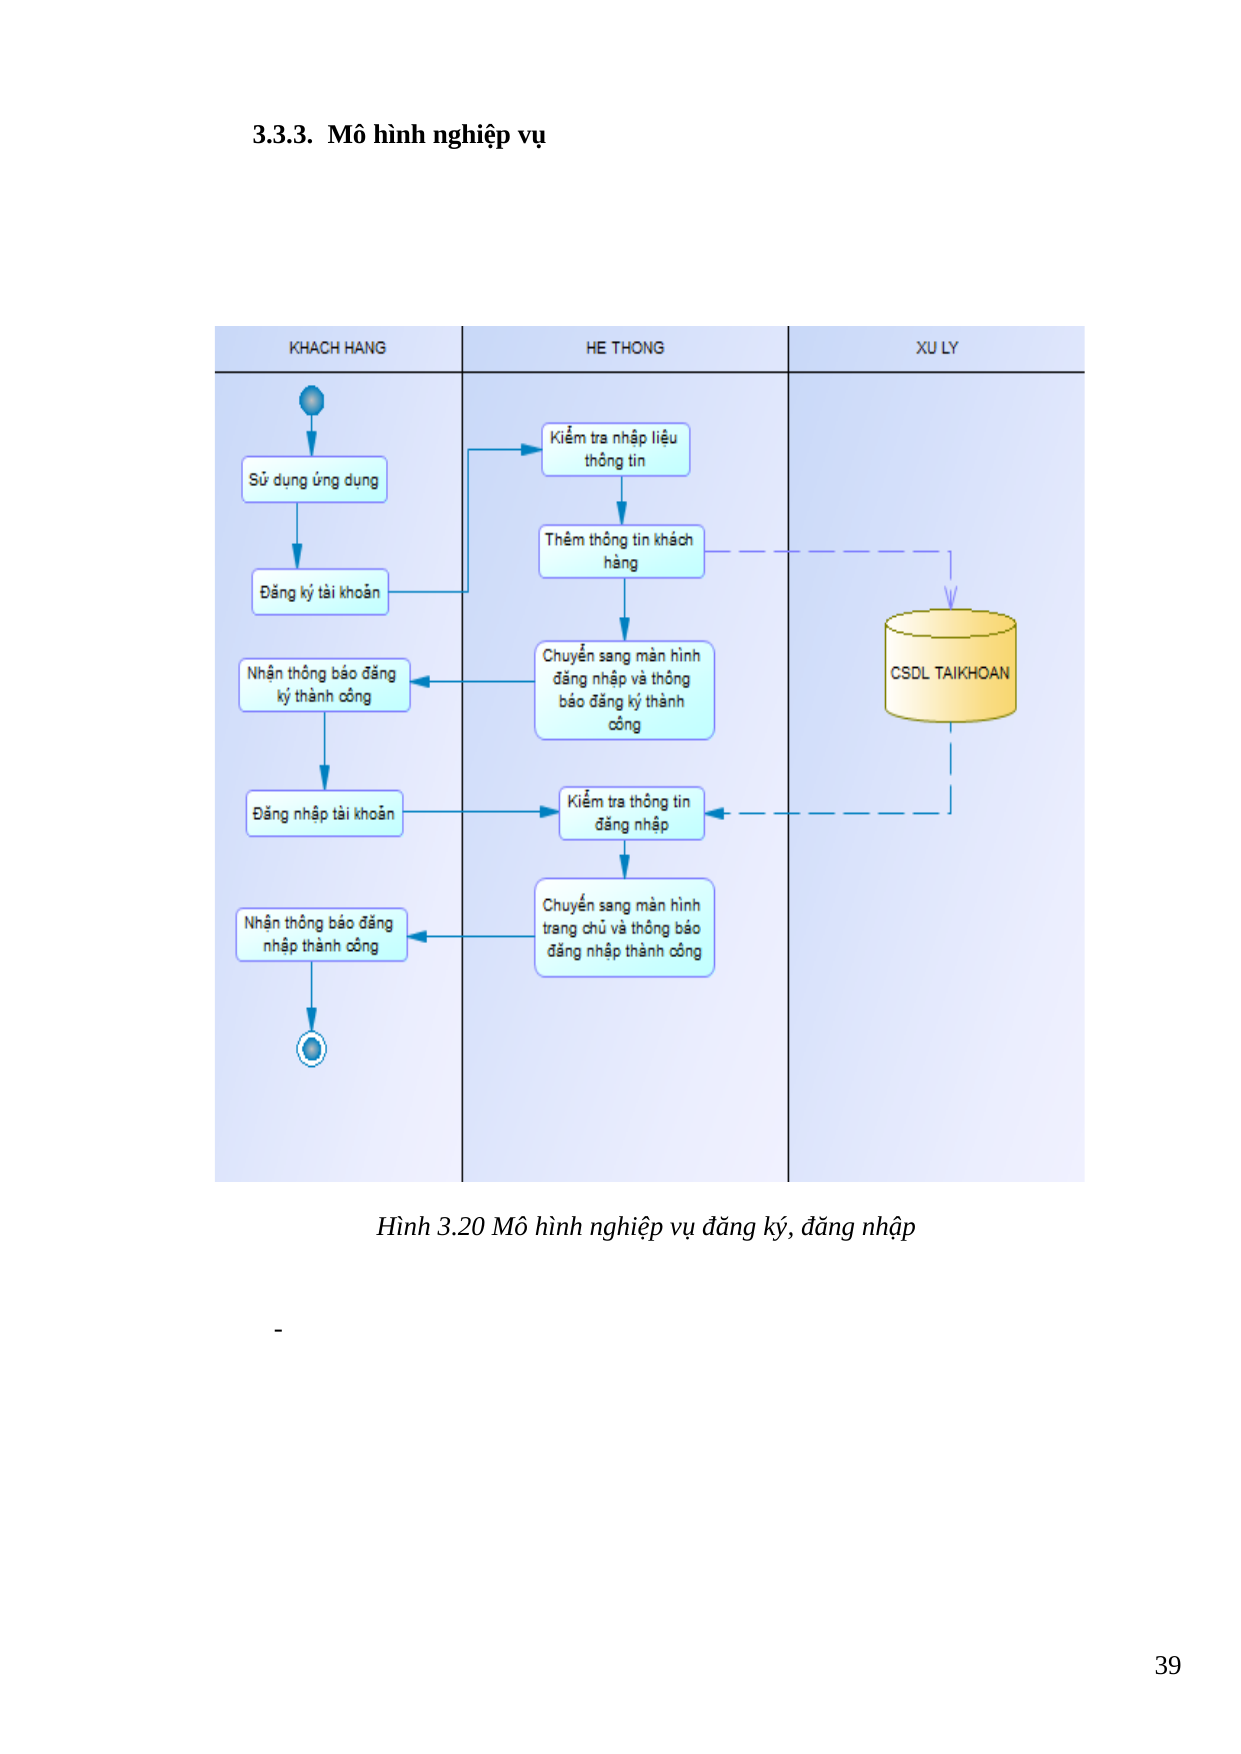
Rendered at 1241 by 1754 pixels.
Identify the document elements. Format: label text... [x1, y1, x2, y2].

subtitle Mô hình nghiệp vụ [252, 118, 1122, 149]
